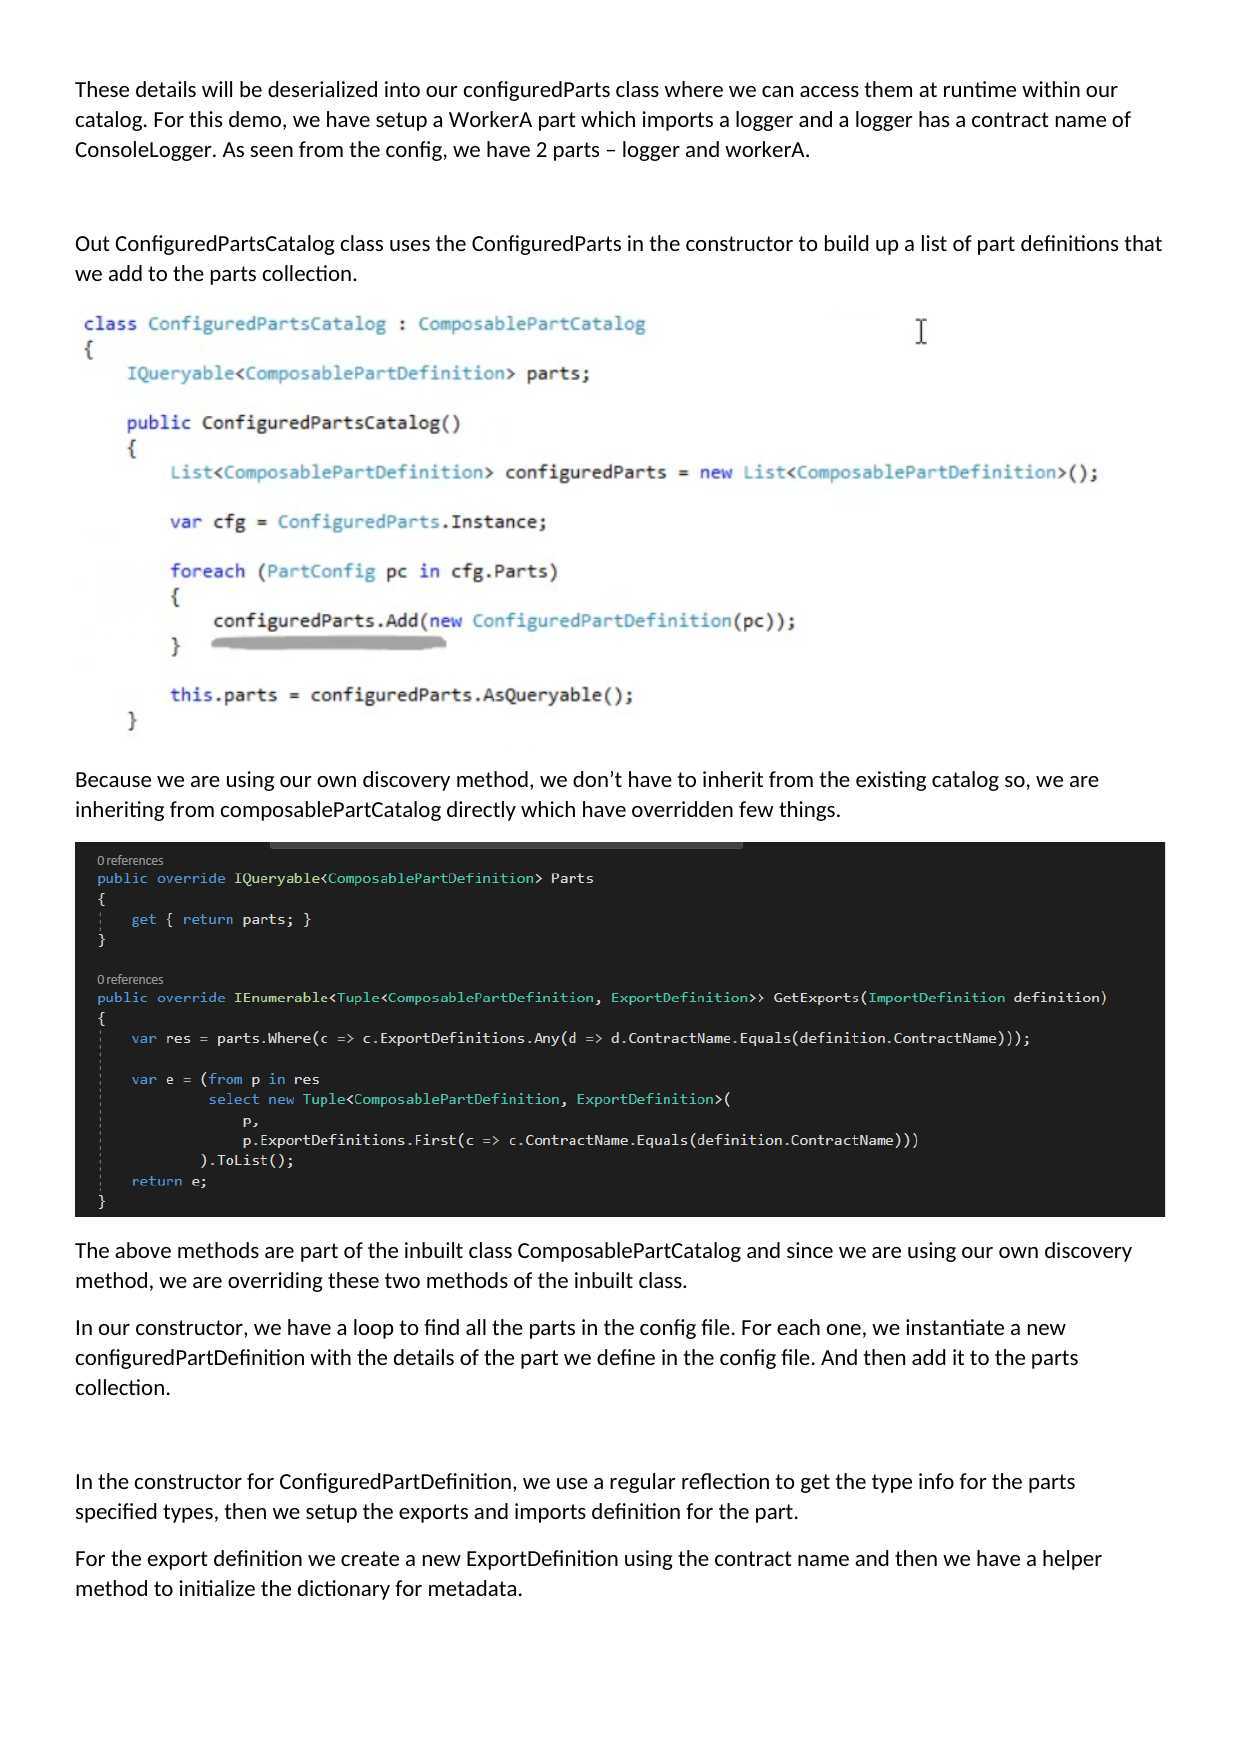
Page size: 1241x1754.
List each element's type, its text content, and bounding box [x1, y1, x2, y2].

text For the export definition we create a new ExportDefinition using the contract name and then we have a helper method to initialize the dictionary for metadata. [75, 1544, 1165, 1602]
text In the constructor for ConfiguredPartDefinition, we use a regular reflection to get the type info for the parts specified types, then we setup the exports and imports definition for the part. [75, 1467, 1165, 1525]
text These details will be deserialized into our configuredParts class where we can access them at runtime within our catalog. For this demo, we have setup a WorkerA part which imports a logger and a logger has a contract name of ConsoleLogger. As seen from the config, we have 2 parts – logger and workerA. [75, 75, 1165, 163]
picture [75, 842, 1166, 1217]
text Because we are using our own discovery method, we don’t have to inherit from the existing catalog so, we are inheriting from composablePartCatalog directly which have overridden few things. [75, 765, 1165, 823]
picture [75, 306, 1160, 747]
text In our constructor, we have a loop to find all the parts in the config file. For each one, we instantiate a new configuredPartDefinition with the details of the part we define in the config file. And then add it to the parts collection. [75, 1313, 1165, 1401]
text The above methods are part of the inbuilt class ComposablePartCatalog and since we are using our own discovery method, we are overriding these two methods of the inbuilt class. [75, 1236, 1165, 1294]
text Out ConfiguredPartsCatalog class uses the ConfiguredParts in the constructor to build up a list of part definitions that we add to the parts collection. [75, 229, 1165, 287]
